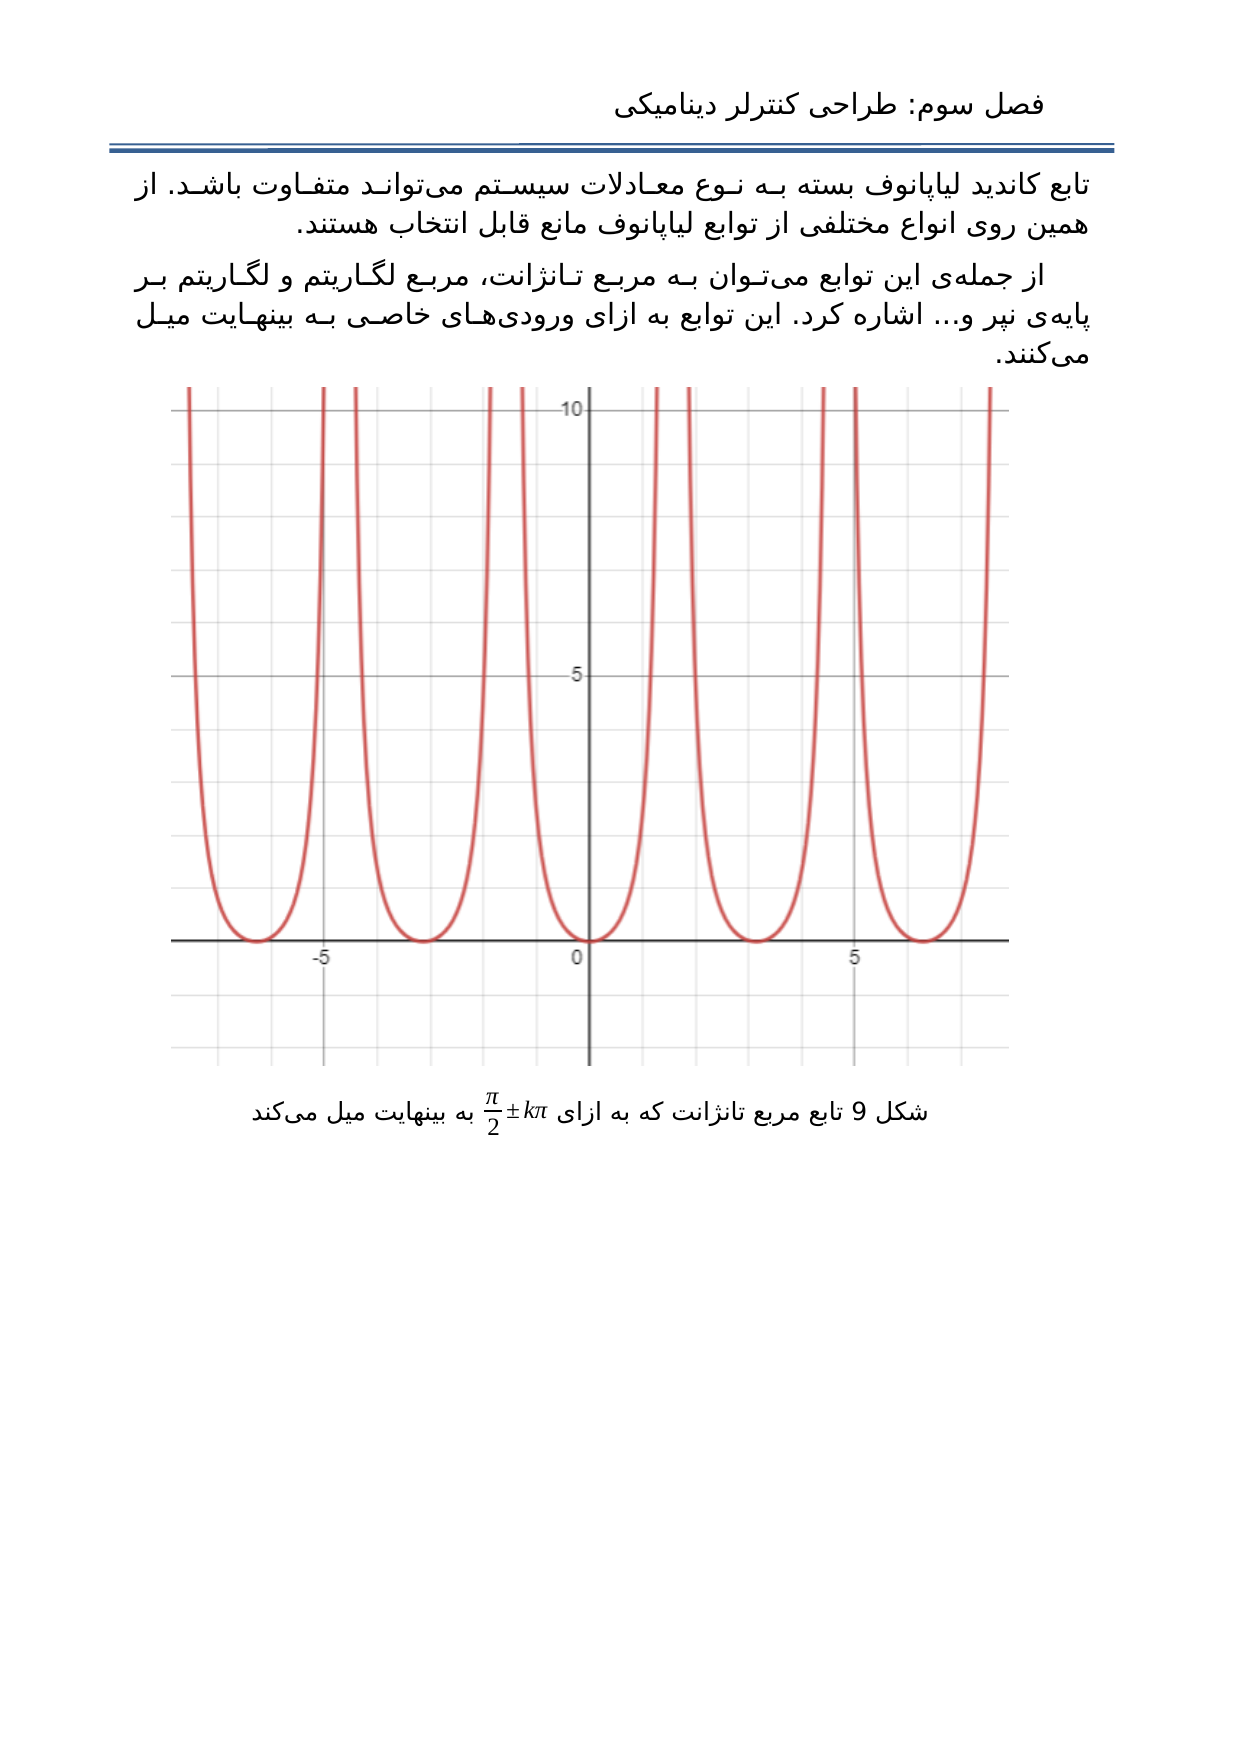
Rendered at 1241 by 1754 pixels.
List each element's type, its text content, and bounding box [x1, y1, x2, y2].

text شکل 9 تابع مربع تانژانت که به ازای به بینهایت میل می‌کند [135, 1082, 1090, 1141]
text از جمله‌ی این توابع می‌توان به مربع تانژانت، مربع لگاریتم و لگاریتم بر پایه‌ی نپر و... اشاره کرد. این توابع به ازای ورودی‌های خاصی به بینهایت میل می‌کنند. [135, 258, 1090, 370]
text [135, 168, 1090, 241]
picture [171, 387, 1009, 1066]
